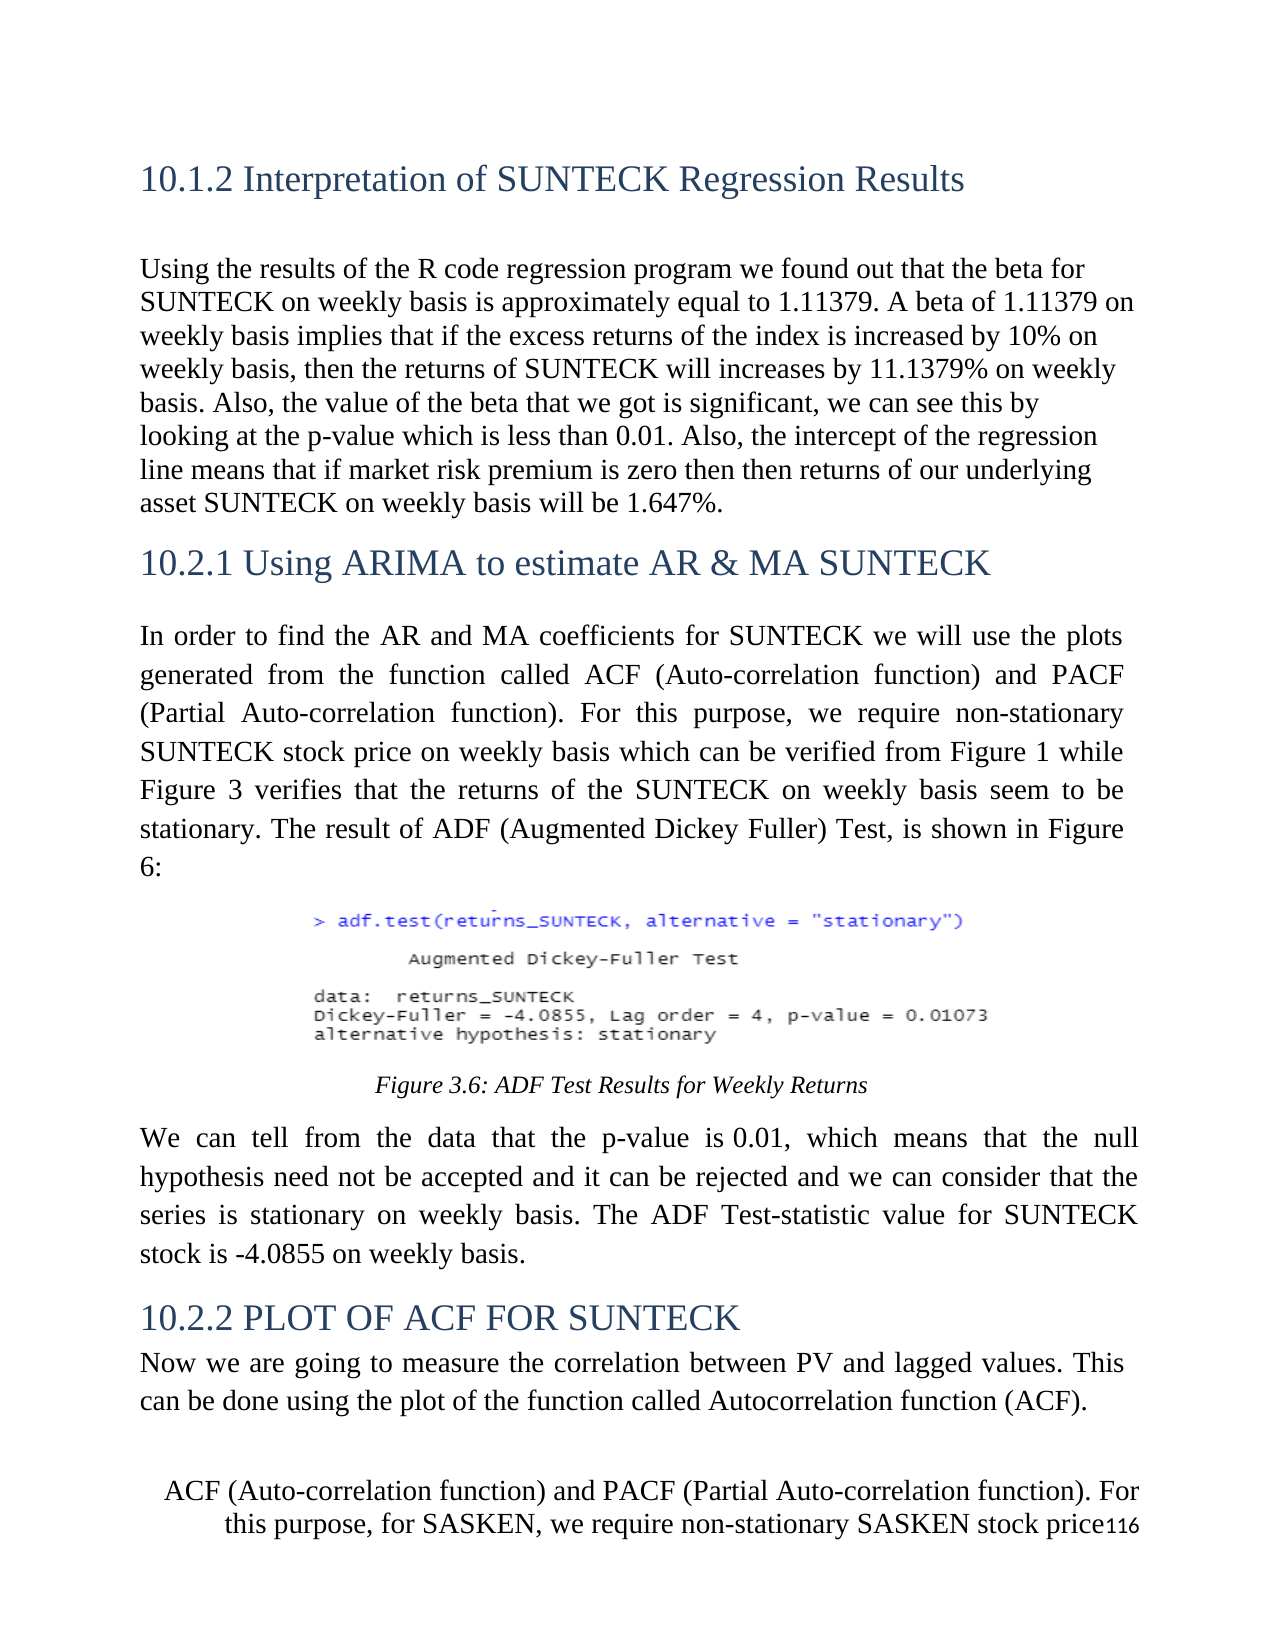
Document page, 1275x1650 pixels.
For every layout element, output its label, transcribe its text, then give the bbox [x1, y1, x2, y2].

text Figure 3.6: ADF Test Results for Weekly Returns [375, 978, 1139, 1099]
subtitle 10.2.1 Using ARIMA to estimate AR & MA SUNTECK [139, 540, 1139, 583]
picture [308, 910, 1004, 1050]
text Now we are going to measure the correlation between PV and lagged values. This can be done using the plot of the function called Autocorrelation function (ACF). [139, 1345, 1125, 1417]
subtitle 10.1.2 Interpretation of SUNTECK Regression Results [139, 156, 1139, 199]
text In order to find the AR and MA coefficients for SUNTECK we will use the plots generated from the function called ACF (Auto-correlation function) and PACF (Partial Auto-correlation function). For this purpose, we require non-stationary SUNTECK stock price on weekly basis which can be verified from Figure 1 while Figure 3 verifies that the returns of the SUNTECK on weekly basis seem to be stationary. The result of ADF (Augmented Dickey Fuller) Test, is shown in Figure 6: [139, 618, 1125, 883]
subtitle 10.2.2 PLOT OF ACF FOR SUNTECK [139, 1295, 1139, 1338]
text We can tell from the data that the p-value is 0.01, which means that the null hypothesis need not be accepted and it can be rejected and we can consider that the series is stationary on weekly basis. The ADF Test-statistic value for SUNTECK stock is -4.0855 on weekly basis. [139, 1120, 1139, 1269]
text Using the results of the R code regression program we found out that the beta for SUNTECK on weekly basis is approximately equal to 1.11379. A beta of 1.11379 on weekly basis implies that if the excess returns of the index is increased by 10% on weekly basis, then the returns of SUNTECK will increases by 11.1379% on weekly basis. Also, the value of the beta that we got is significant, we can see this by looking at the p-value which is less than 0.01. Also, the intercept of the regression line means that if market risk premium is zero then then returns of our underlying asset SUNTECK on weekly basis will be 1.647%. [139, 251, 1136, 519]
